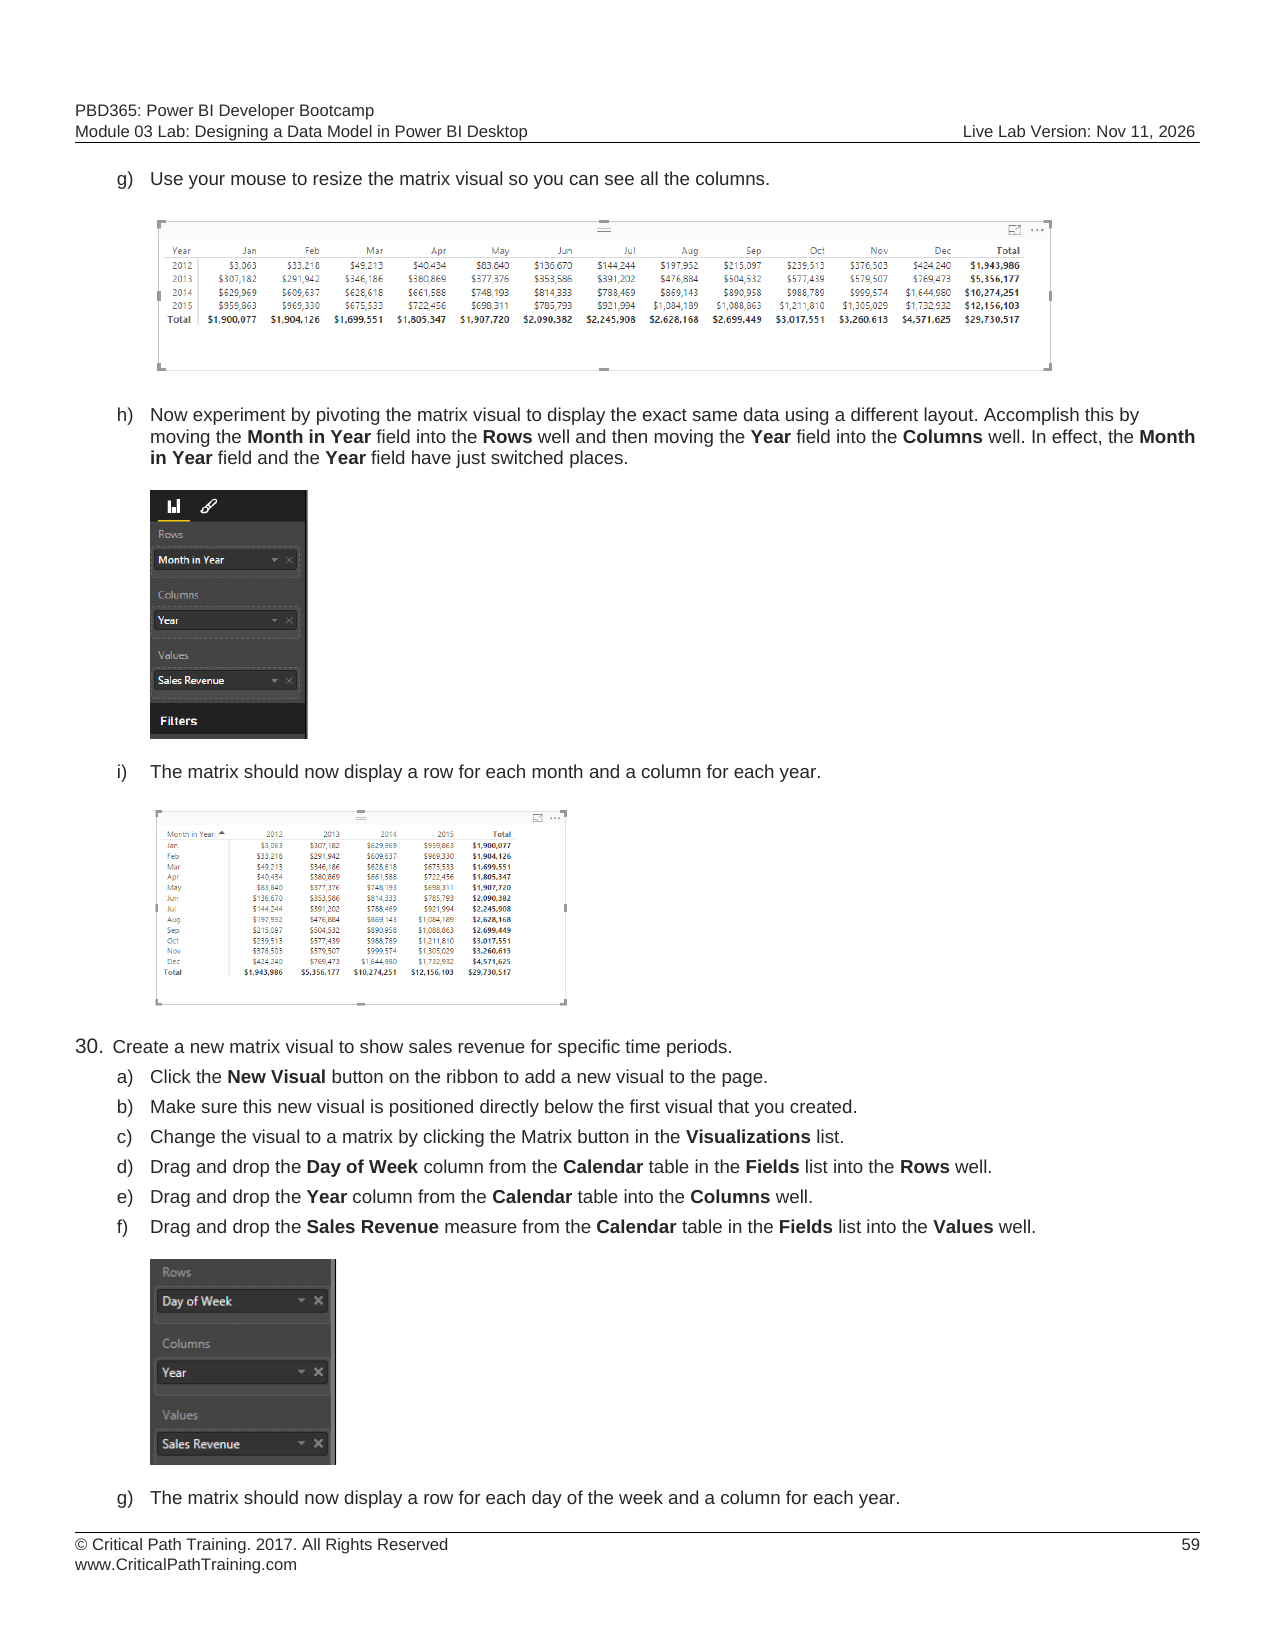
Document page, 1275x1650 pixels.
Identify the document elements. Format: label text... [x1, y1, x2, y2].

picture [150, 490, 308, 739]
picture [150, 1259, 337, 1465]
text Change the visual to a matrix by clicking the Matrix button in the Visualizations list. [117, 1126, 1200, 1148]
text Make sure this new visual is positioned directly below the first visual that you created. [117, 1096, 1200, 1118]
text Drag and drop the Sales Revenue measure from the Calendar table in the Fields list into the Values well. [117, 1216, 1200, 1237]
text Now experiment by pivoting the matrix visual to display the exact same data using a different layout. Accomplish this by moving the Month in Year field into the Rows well and then moving the Year field into the Columns well. In effect, the Month in Year field and the Year field have just switched places. [117, 404, 1200, 469]
picture [150, 803, 569, 1012]
text Create a new matrix visual to show sales revenue for specific time periods. [75, 1034, 1200, 1058]
text Drag and drop the Day of Week column from the Calendar table in the Fields list into the Rows well. [117, 1156, 1200, 1177]
text The matrix should now display a row for each month and a column for each year. [117, 760, 1200, 782]
text Use your mouse to resize the matrix visual so you can see all the columns. [117, 168, 1200, 189]
text Drag and drop the Year column from the Calendar table into the Columns well. [117, 1186, 1200, 1207]
picture [150, 211, 1067, 382]
text Click the New Visual button on the ribbon to add a new visual to the page. [117, 1066, 1200, 1088]
text The matrix should now display a row for each day of the week and a column for each year. [117, 1487, 1200, 1508]
